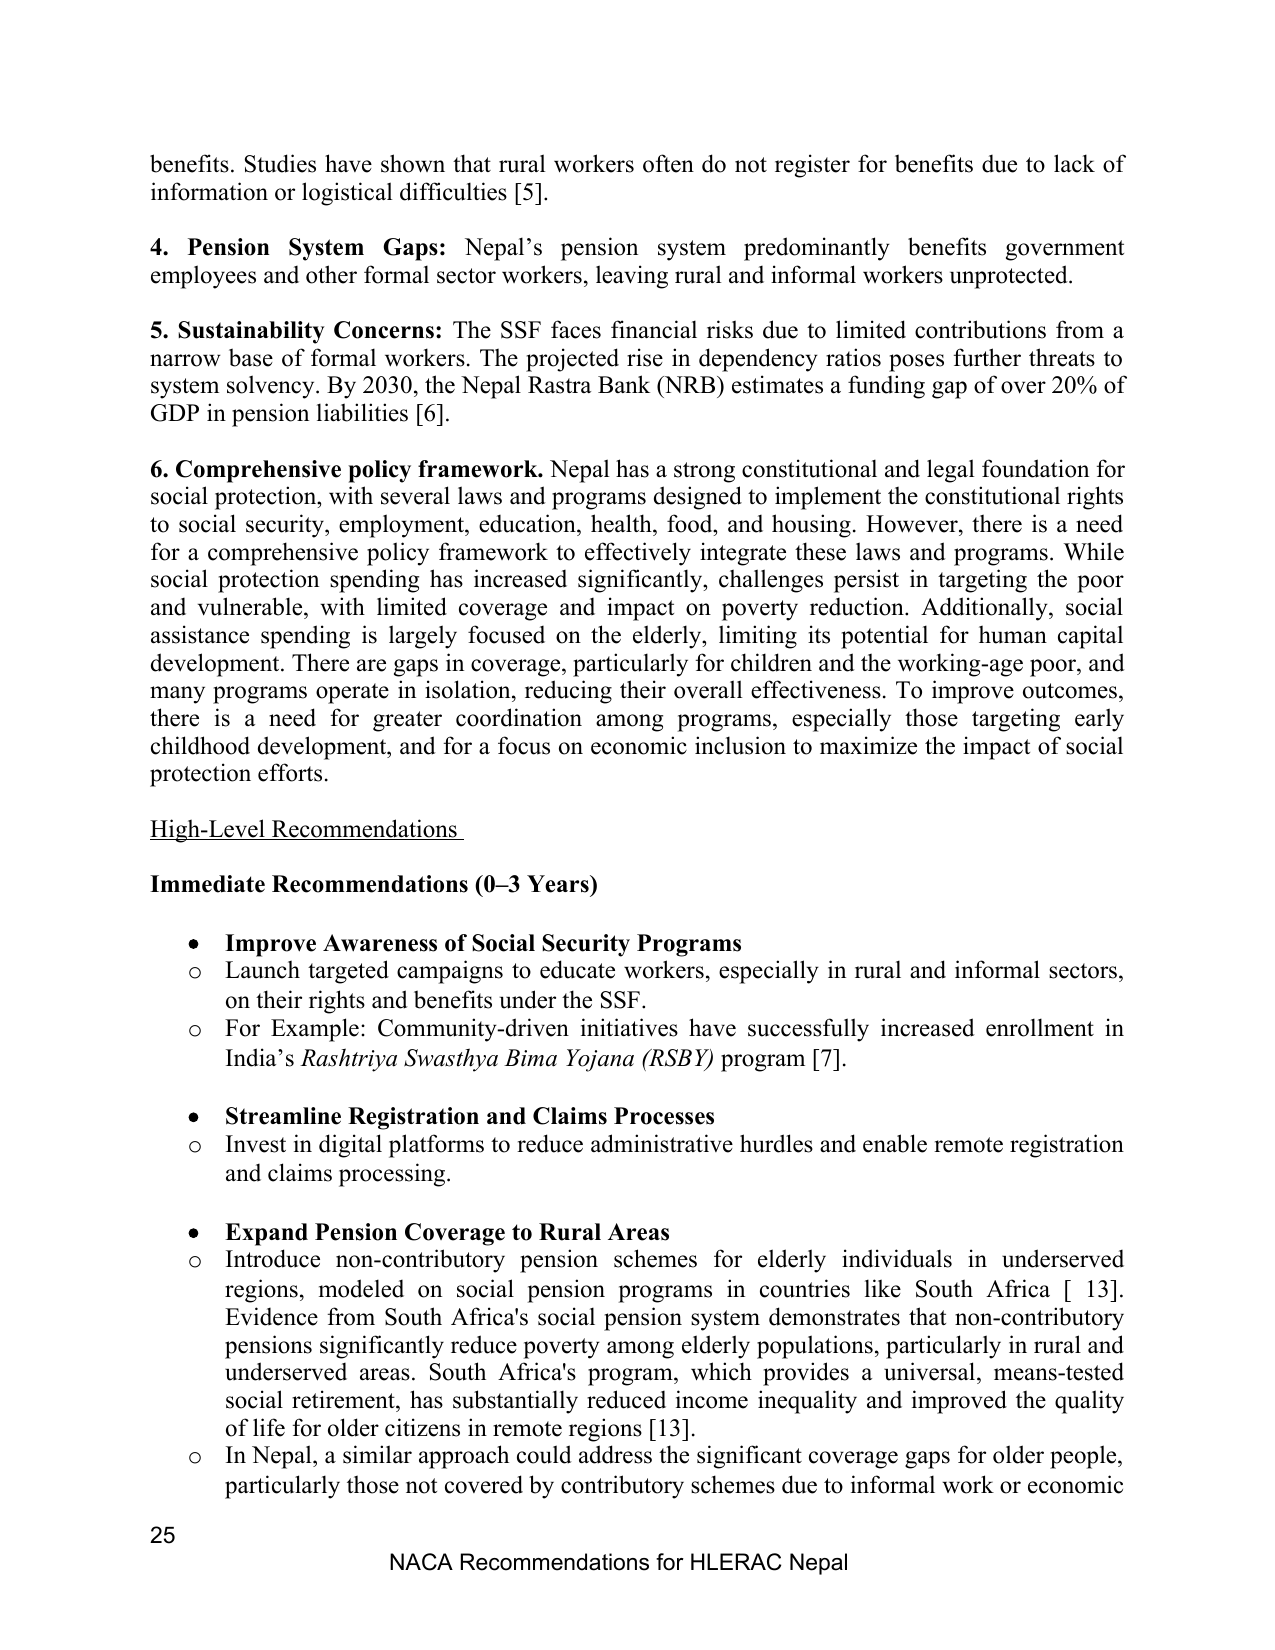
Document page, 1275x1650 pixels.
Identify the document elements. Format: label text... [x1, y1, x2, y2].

text 6. Comprehensive policy framework. Nepal has a strong constitutional and legal foundation for social protection, with several laws and programs designed to implement the constitutional rights to social security, employment, education, health, food, and housing. However, there is a need for a comprehensive policy framework to effectively integrate these laws and programs. While social protection spending has increased significantly, challenges persist in targeting the poor and vulnerable, with limited coverage and impact on poverty reduction. Additionally, social assistance spending is largely focused on the elderly, limiting its potential for human capital development. There are gaps in coverage, particularly for children and the working-age poor, and many programs operate in isolation, reducing their overall effectiveness. To improve outcomes, there is a need for greater coordination among programs, especially those targeting early childhood development, and for a focus on economic inclusion to maximize the impact of social protection efforts. [150, 455, 1125, 787]
text High-Level Recommendations [150, 815, 1125, 843]
list Introduce non-contributory pension schemes for elderly individuals in underserved regions, modeled on social pension programs in countries like South Africa [ 13]. Evidence from South Africa's social pension system demonstrates that non-contributory pensions significantly reduce poverty among elderly populations, particularly in rural and underserved areas. South Africa's program, which provides a universal, means-tested social retirement, has substantially reduced income inequality and improved the quality of life for older citizens in remote regions [13]. [187, 1246, 1125, 1442]
list Expand Pension Coverage to Rural Areas [187, 1215, 1125, 1246]
list Streamline Registration and Claims Processes [187, 1099, 1125, 1130]
list Improve Awareness of Social Security Programs [187, 926, 1125, 956]
list For Example: Community-driven initiatives have successfully increased enrollment in India’s Rashtriya Swasthya Bima Yojana (RSBY) program [7]. [187, 1014, 1125, 1071]
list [187, 1442, 1125, 1499]
text 5. Sustainability Concerns: The SSF faces financial risks due to limited contributions from a narrow base of formal workers. The projected rise in dependency ratios poses further threats to system solvency. By 2030, the Nepal Rastra Bank (NRB) estimates a funding gap of over 20% of GDP in pension liabilities [6]. [150, 316, 1125, 427]
text Immediate Recommendations (0–3 Years) [150, 870, 1125, 898]
list Invest in digital platforms to reduce administrative hurdles and enable remote registration and claims processing. [187, 1130, 1125, 1187]
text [150, 150, 1125, 205]
text 4. Pension System Gaps: Nepal’s pension system predominantly benefits government employees and other formal sector workers, leaving rural and informal workers unprotected. [150, 233, 1125, 288]
list Launch targeted campaigns to educate workers, especially in rural and informal sectors, on their rights and benefits under the SSF. [187, 956, 1125, 1014]
